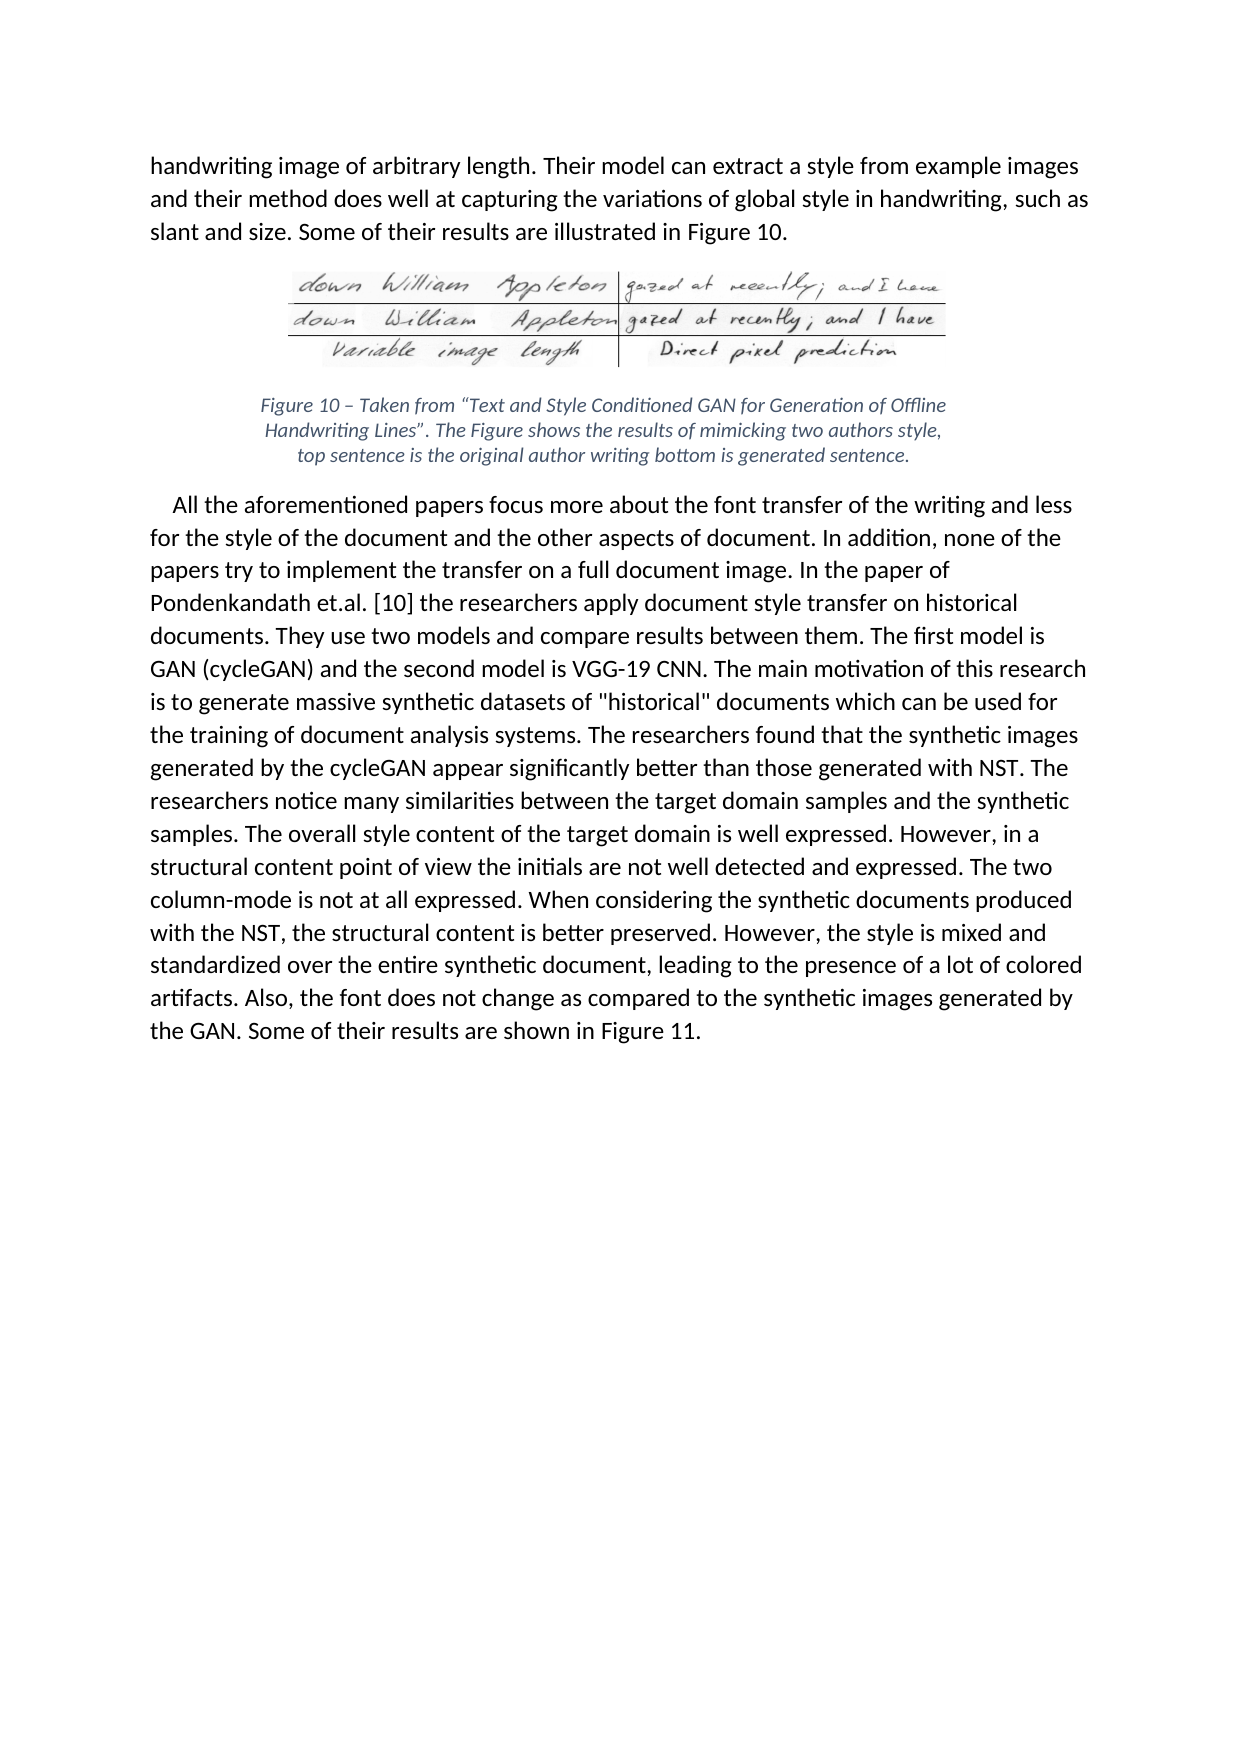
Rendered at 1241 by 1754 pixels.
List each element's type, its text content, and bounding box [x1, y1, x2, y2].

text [150, 150, 1090, 246]
text Figure 10 – Taken from “Text and Style Conditioned GAN for Generation of Offline Handwriting Lines”. The Figure shows the results of mimicking two authors style, top sentence is the original author writing bottom is generated sentence. [253, 392, 956, 468]
text All the aforementioned papers focus more about the font transfer of the writing and less for the style of the document and the other aspects of document. In addition, none of the papers try to implement the transfer on a full document image. In the paper of Pondenkandath et.al. [10] the researchers apply document style transfer on historical documents. They use two models and compare results between them. The first model is GAN (cycleGAN) and the second model is VGG-19 CNN. The main motivation of this research is to generate massive synthetic datasets of "historical" documents which can be used for the training of document analysis systems. The researchers found that the synthetic images generated by the cycleGAN appear significantly better than those generated with NST. The researchers notice many similarities between the target domain samples and the synthetic samples. The overall style content of the target domain is well expressed. However, in a structural content point of view the initials are not well detected and expressed. The two column-mode is not at all expressed. When considering the synthetic documents produced with the NST, the structural content is better preserved. However, the style is mixed and standardized over the entire synthetic document, leading to the presence of a lot of colored artifacts. Also, the font does not change as compared to the synthetic images generated by the GAN. Some of their results are shown in Figure 11. [150, 489, 1090, 1046]
picture [150, 265, 1091, 373]
